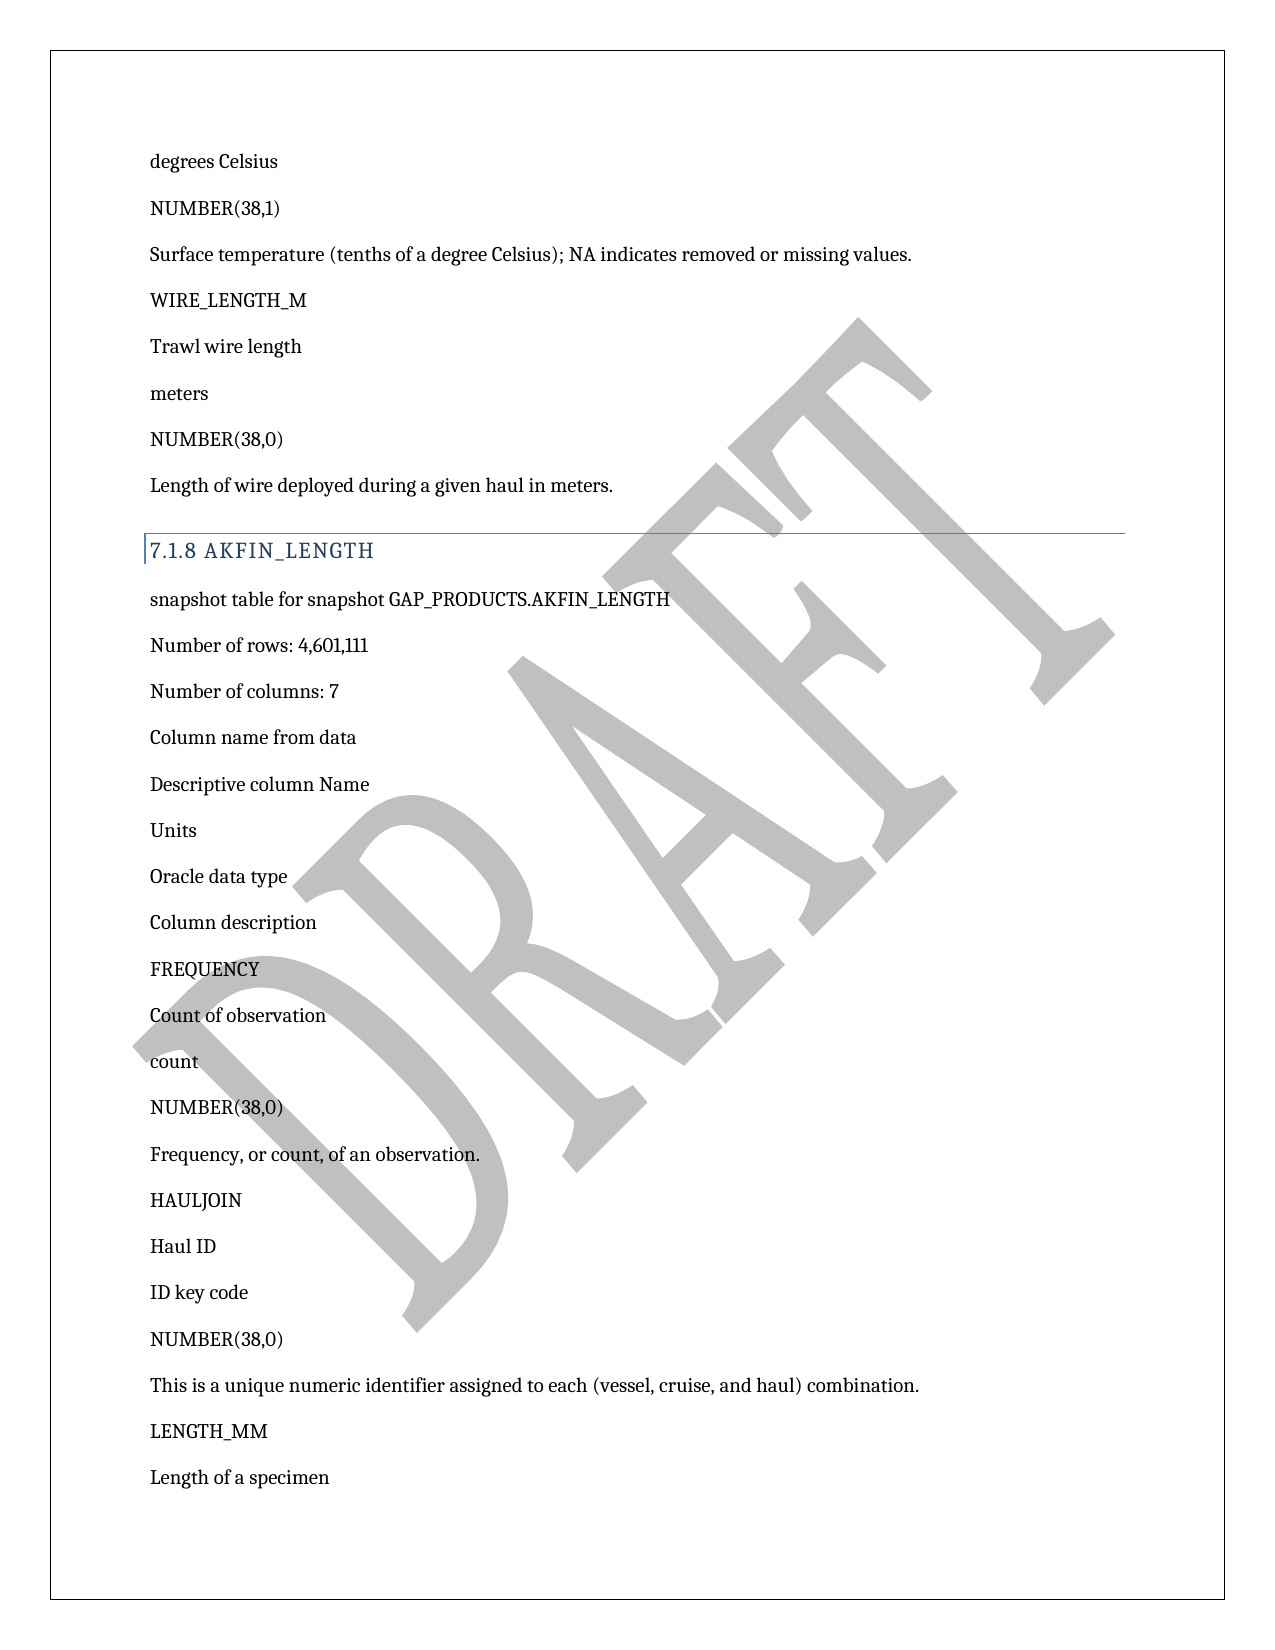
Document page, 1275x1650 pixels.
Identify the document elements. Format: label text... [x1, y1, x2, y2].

text degrees Celsius [150, 150, 1125, 174]
text WIRE_LENGTH_M [150, 289, 1125, 313]
text Number of columns: 7 [150, 680, 1125, 704]
text Frequency, or count, of an observation. [150, 1142, 1125, 1166]
text NUMBER(38,0) [150, 427, 1125, 451]
subtitle 7.1.8 AKFIN_LENGTH [146, 534, 1125, 564]
text Length of wire deployed during a given haul in meters. [150, 474, 1125, 498]
text NUMBER(38,1) [150, 196, 1125, 220]
text Trawl wire length [150, 335, 1125, 359]
text Units [150, 818, 1125, 842]
text meters [150, 381, 1125, 405]
text NUMBER(38,0) [150, 1096, 1125, 1120]
text Descriptive column Name [150, 772, 1125, 796]
text Length of a specimen [150, 1466, 1125, 1490]
text ID key code [150, 1281, 1125, 1305]
text Surface temperature (tenths of a degree Celsius); NA indicates removed or missing values. [150, 242, 1125, 266]
text Haul ID [150, 1235, 1125, 1259]
text count [150, 1050, 1125, 1074]
text Column description [150, 911, 1125, 935]
text HAULJOIN [150, 1188, 1125, 1212]
text snapshot table for snapshot GAP_PRODUCTS.AKFIN_LENGTH [150, 587, 1125, 611]
text Number of rows: 4,601,111 [150, 633, 1125, 657]
text NUMBER(38,0) [150, 1327, 1125, 1351]
text Column name from data [150, 726, 1125, 750]
text Oracle data type [150, 865, 1125, 889]
text This is a unique numeric identifier assigned to each (vessel, cruise, and haul) combination. [150, 1373, 1125, 1397]
text FREQUENCY [150, 957, 1125, 981]
text Count of observation [150, 1003, 1125, 1027]
text LENGTH_MM [150, 1420, 1125, 1444]
